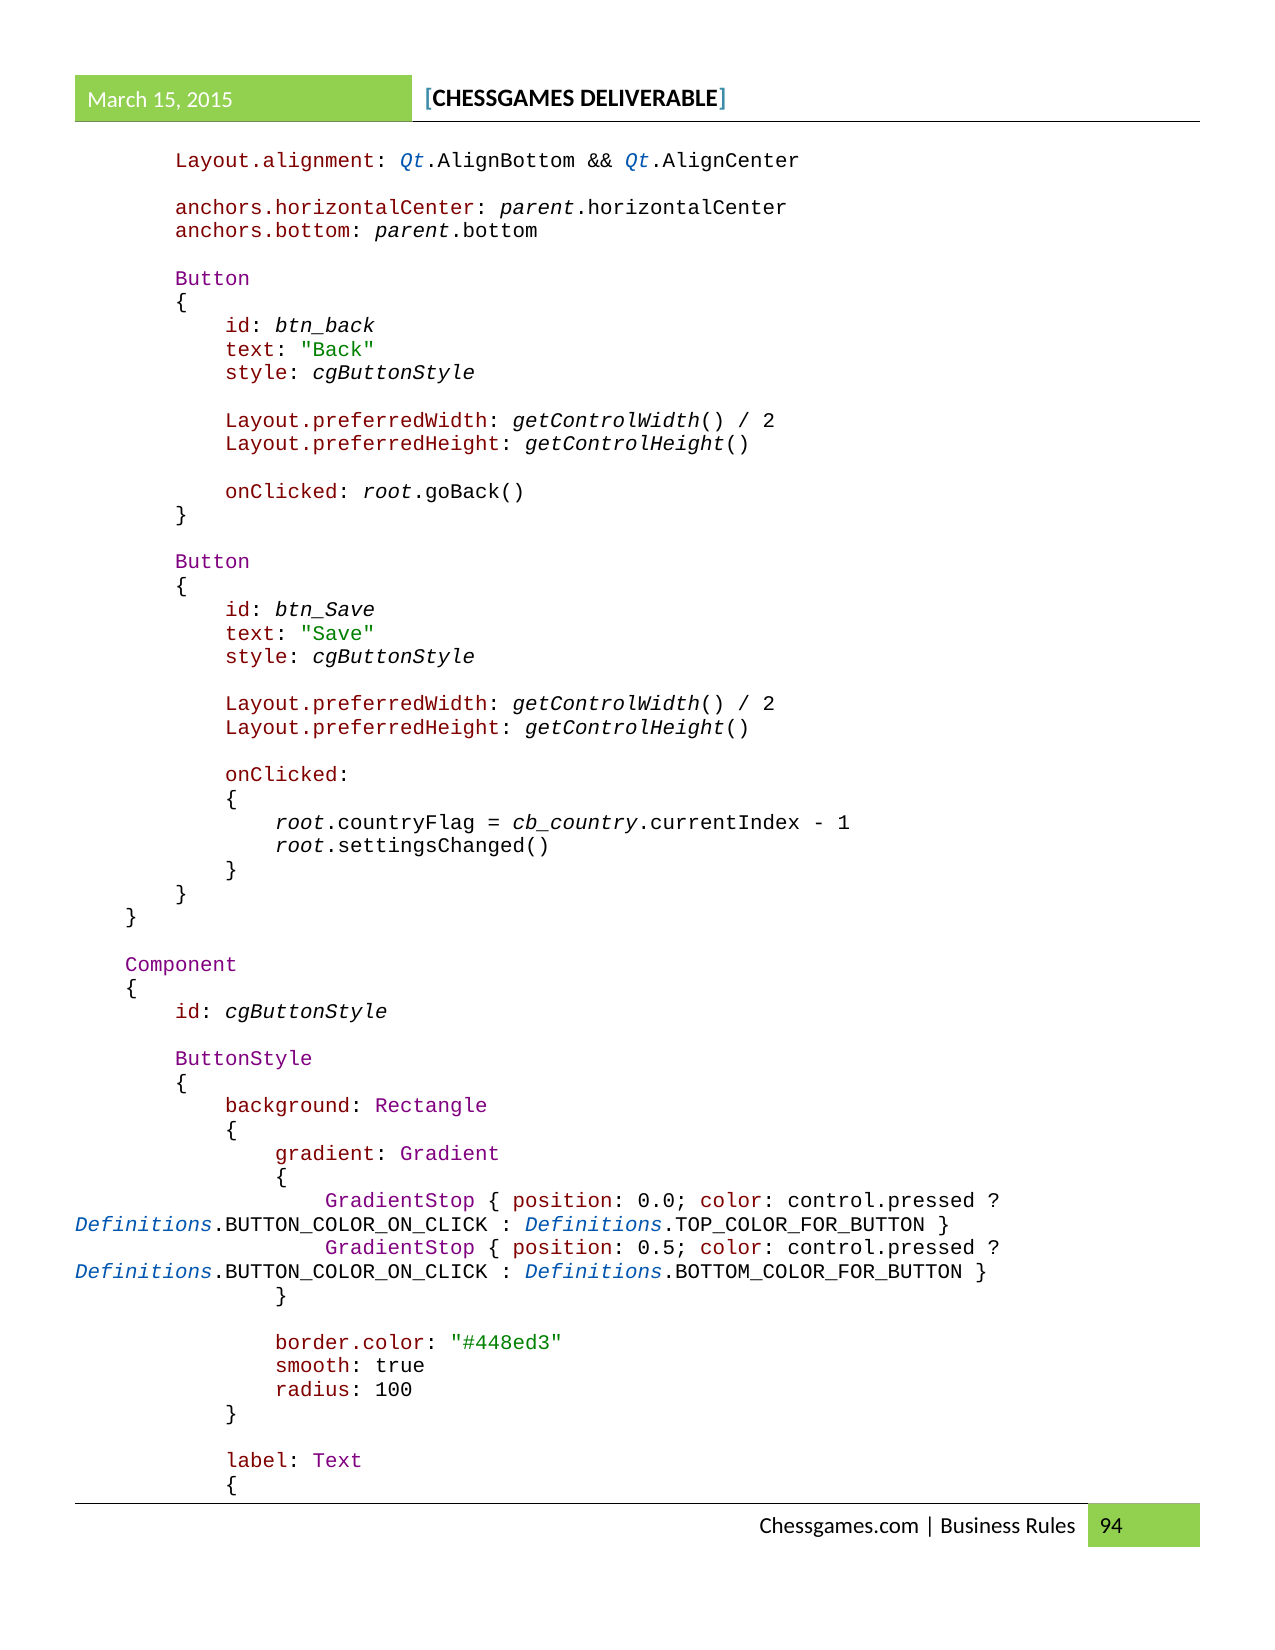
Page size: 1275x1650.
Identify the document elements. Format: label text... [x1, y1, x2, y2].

text Button [75, 552, 1200, 575]
text id: cgButtonStyle [75, 1001, 1200, 1024]
text } [75, 859, 1200, 883]
text Layout.preferredWidth: getControlWidth() / 2 [75, 693, 1200, 717]
text onClicked: [75, 764, 1200, 788]
text radius: 100 [75, 1379, 1200, 1403]
text { [75, 788, 1200, 812]
text { [75, 1166, 1200, 1190]
text ButtonStyle [75, 1048, 1200, 1072]
text } [75, 504, 1200, 528]
text { [75, 1072, 1200, 1095]
text { [75, 291, 1200, 315]
text anchors.bottom: parent.bottom [75, 221, 1200, 244]
text } [75, 883, 1200, 906]
text { [75, 1119, 1200, 1143]
text Button [75, 268, 1200, 291]
text } [75, 1284, 1200, 1308]
text GradientStop { position: 0.5; color: control.pressed ? Definitions.BUTTON_COLOR_ON_CLICK : Definitions.BOTTOM_COLOR_FOR_BUTTON } [75, 1237, 1200, 1284]
text gradient: Gradient [75, 1143, 1200, 1166]
text label: Text [75, 1450, 1200, 1474]
text text: "Back" [75, 339, 1200, 362]
text Layout.preferredHeight: getControlHeight() [75, 717, 1200, 741]
text } [75, 1403, 1200, 1426]
text { [75, 977, 1200, 1001]
text Layout.preferredWidth: getControlWidth() / 2 [75, 410, 1200, 433]
text background: Rectangle [75, 1095, 1200, 1119]
text id: btn_back [75, 315, 1200, 339]
text smooth: true [75, 1356, 1200, 1379]
text style: cgButtonStyle [75, 646, 1200, 670]
text anchors.horizontalCenter: parent.horizontalCenter [75, 197, 1200, 221]
text } [75, 906, 1200, 930]
text Component [75, 953, 1200, 977]
text { [75, 1474, 1200, 1497]
text { [75, 575, 1200, 599]
text border.color: "#448ed3" [75, 1332, 1200, 1356]
text GradientStop { position: 0.0; color: control.pressed ? Definitions.BUTTON_COLOR_ON_CLICK : Definitions.TOP_COLOR_FOR_BUTTON } [75, 1190, 1200, 1237]
text onClicked: root.goBack() [75, 481, 1200, 504]
text id: btn_Save [75, 599, 1200, 622]
text style: cgButtonStyle [75, 362, 1200, 386]
text text: "Save" [75, 622, 1200, 646]
text root.settingsChanged() [75, 835, 1200, 859]
text Layout.alignment: Qt.AlignBottom && Qt.AlignCenter [75, 149, 1200, 173]
text Layout.preferredHeight: getControlHeight() [75, 433, 1200, 457]
text root.countryFlag = cb_country.currentIndex - 1 [75, 812, 1200, 835]
